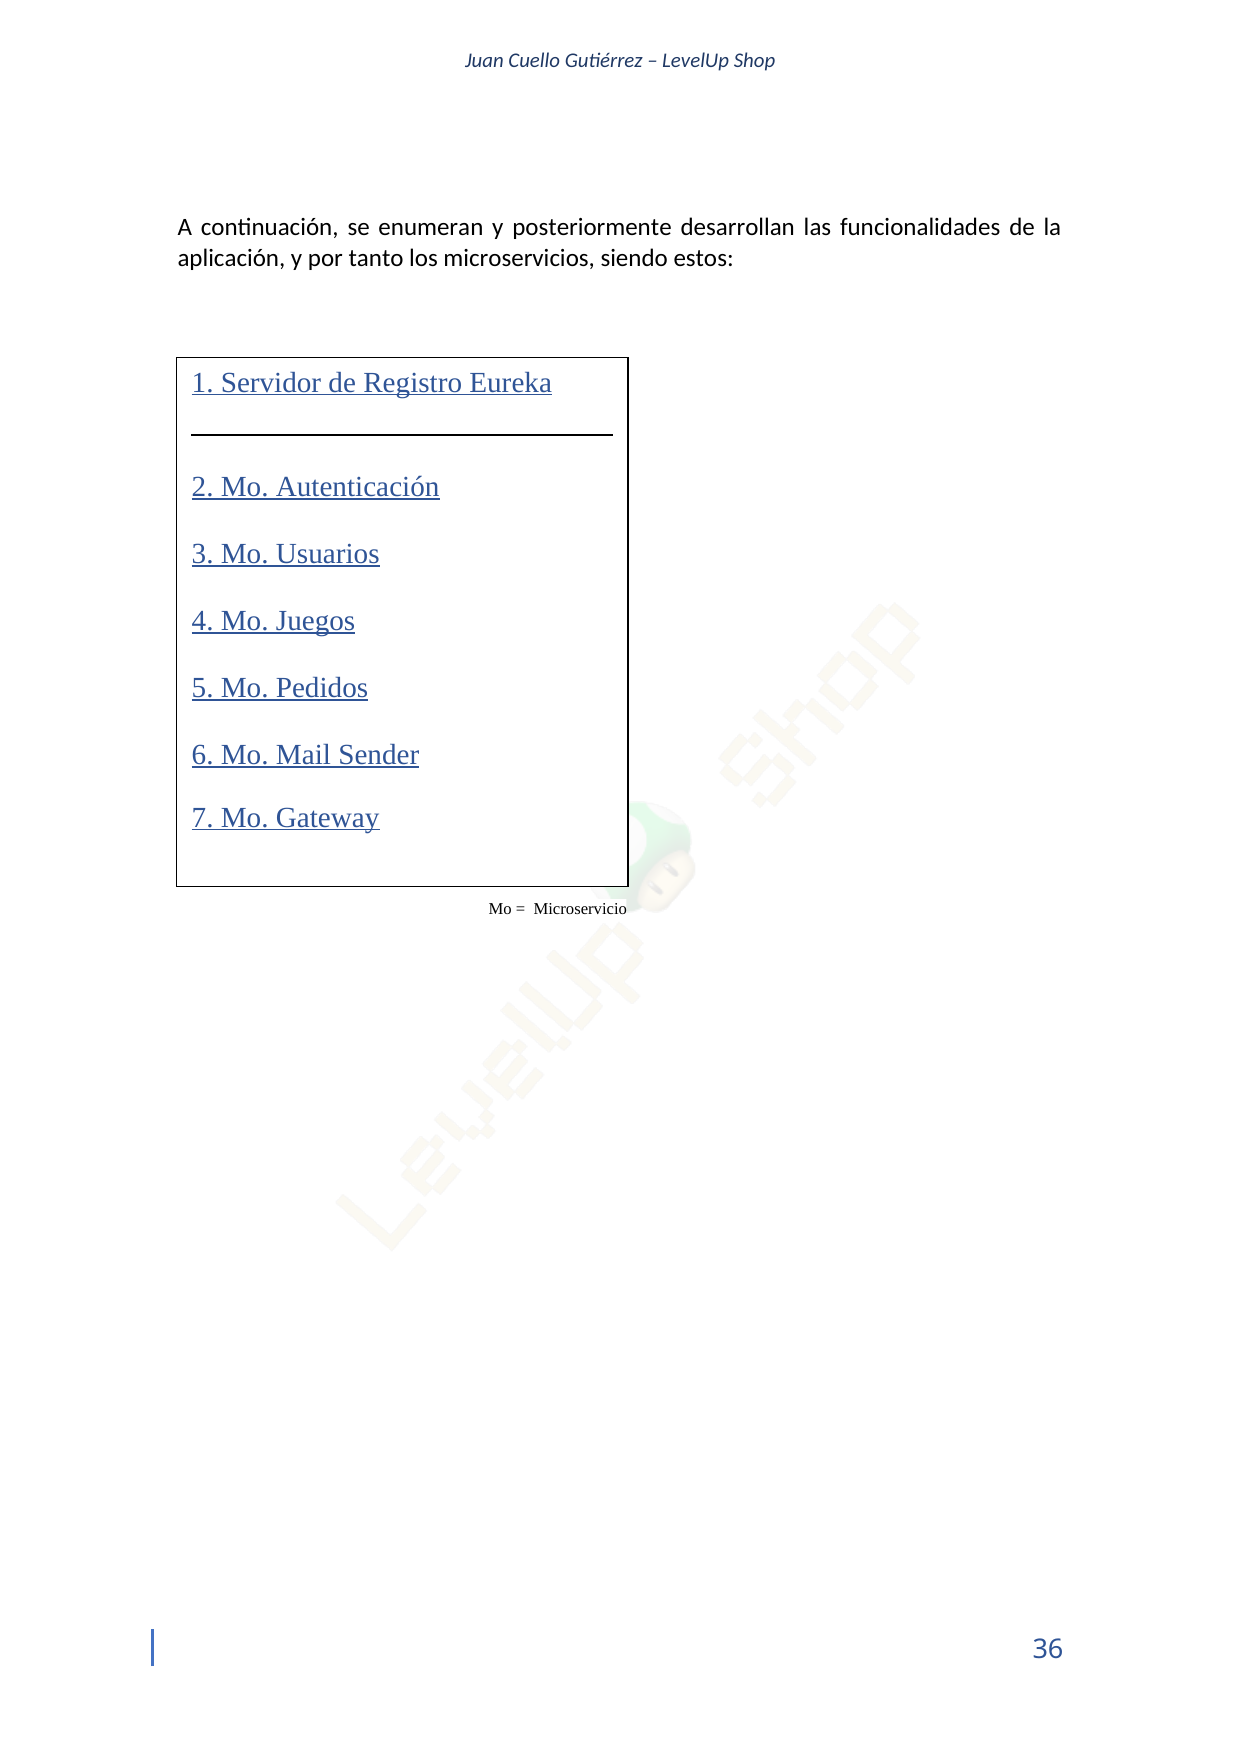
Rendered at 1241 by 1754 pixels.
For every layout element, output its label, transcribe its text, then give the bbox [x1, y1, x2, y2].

text A continuación, se enumeran y posteriormente desarrollan las funcionalidades de la aplicación, y por tanto los microservicios, siendo estos: [177, 210, 1063, 273]
